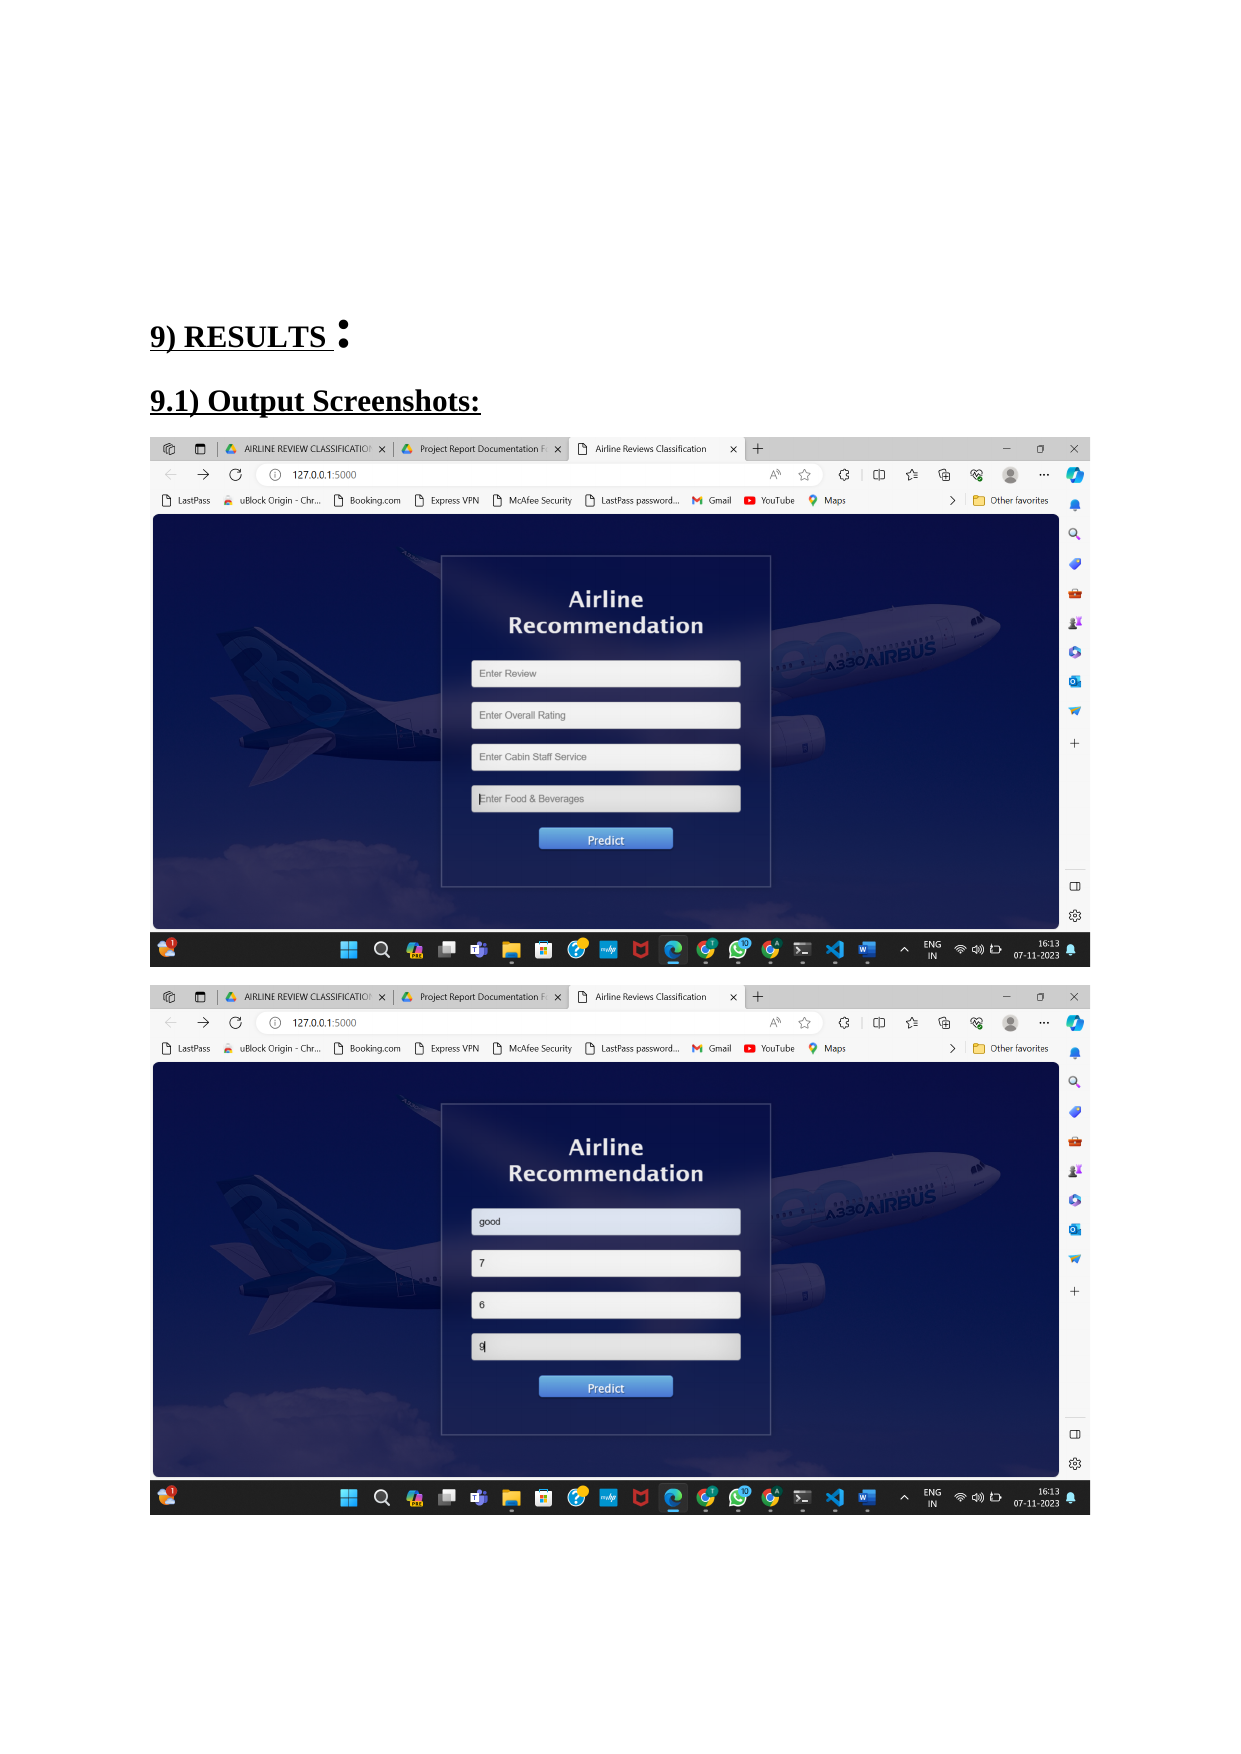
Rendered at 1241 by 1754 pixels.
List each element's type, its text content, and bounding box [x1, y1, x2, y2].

picture [150, 985, 1091, 1515]
text 9.1) Output Screenshots: [150, 382, 1090, 418]
picture [150, 437, 1091, 967]
text 9) RESULTS : [150, 293, 1090, 360]
